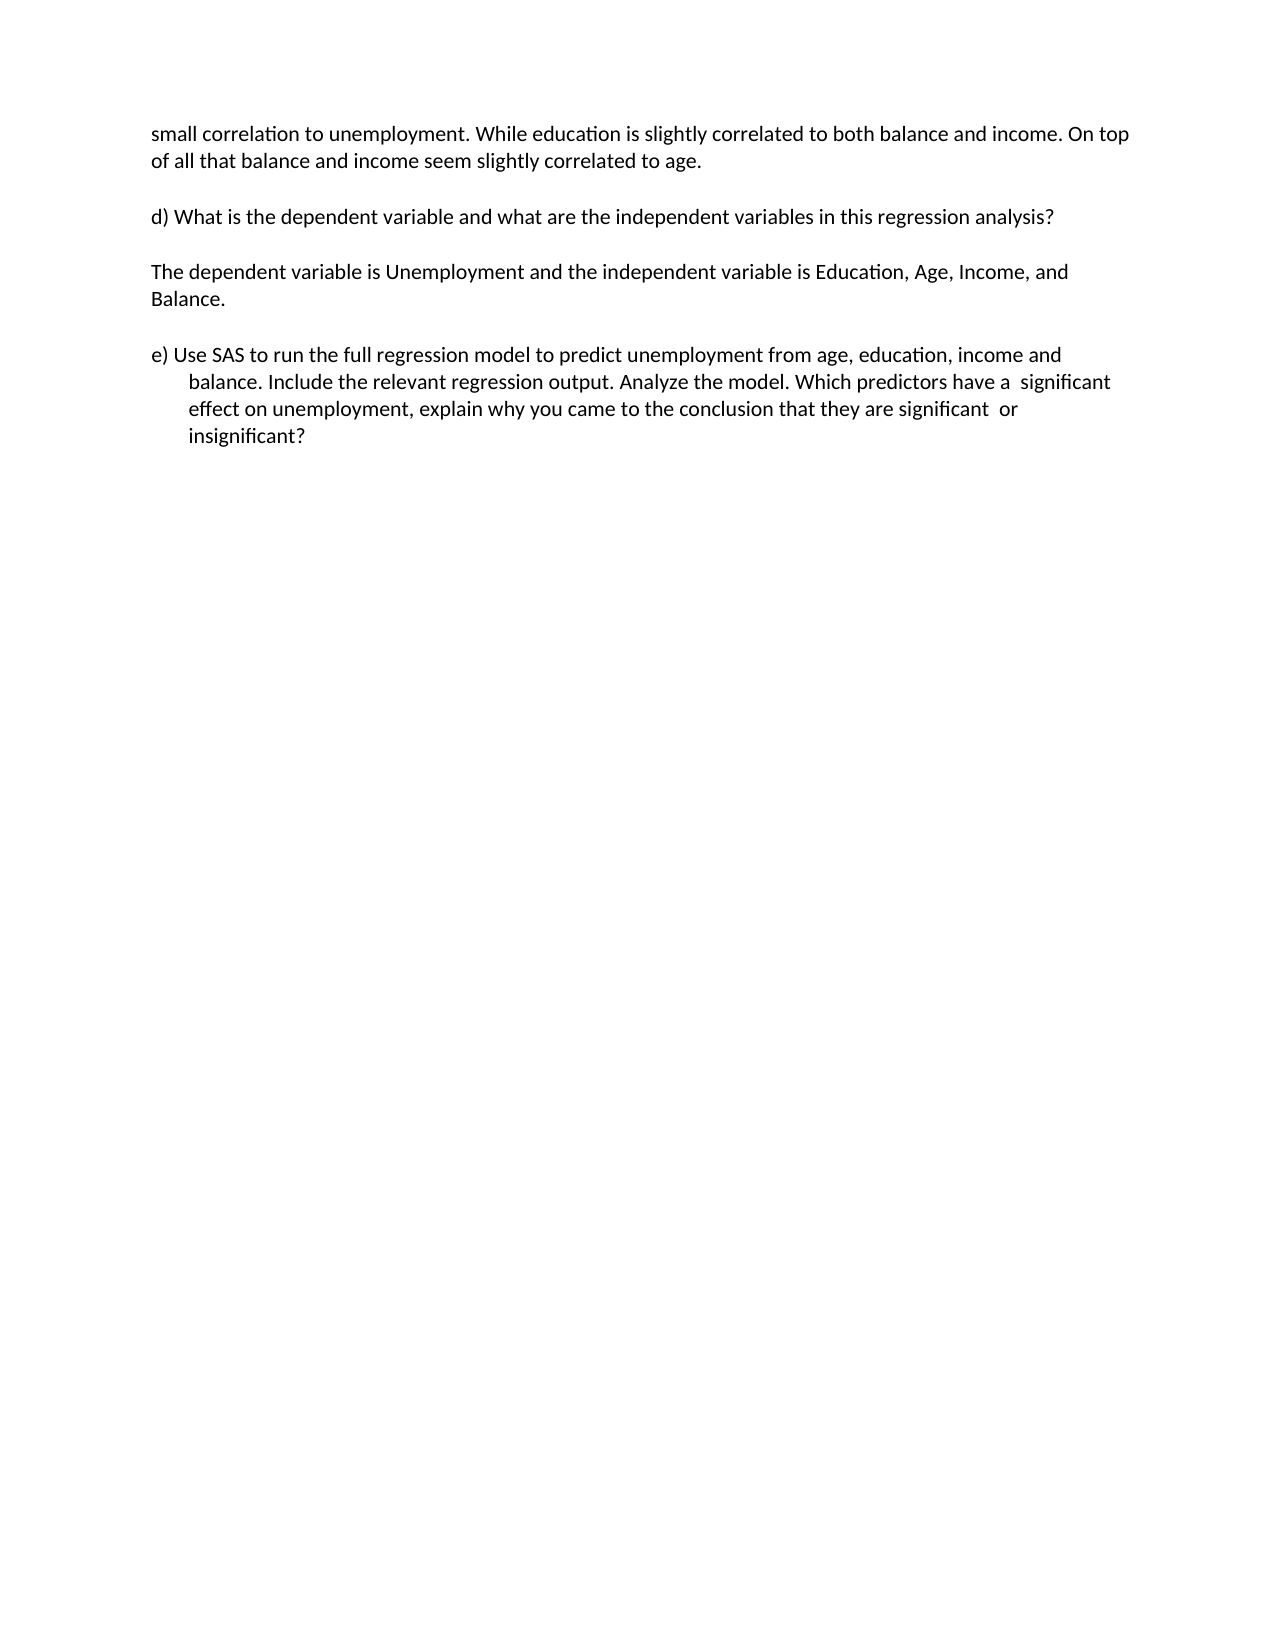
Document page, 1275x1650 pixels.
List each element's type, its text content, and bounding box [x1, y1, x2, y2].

text d) What is the dependent variable and what are the independent variables in this regression analysis? [151, 203, 1148, 230]
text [151, 120, 1138, 174]
text The dependent variable is Unemployment and the independent variable is Education, Age, Income, and Balance. [151, 258, 1148, 312]
text e) Use SAS to run the full regression model to predict unemployment from age, education, income and balance. Include the relevant regression output. Analyze the model. Which predictors have a significant effect on unemployment, explain why you came to the conclusion that they are significant or insignificant? [151, 341, 1132, 448]
